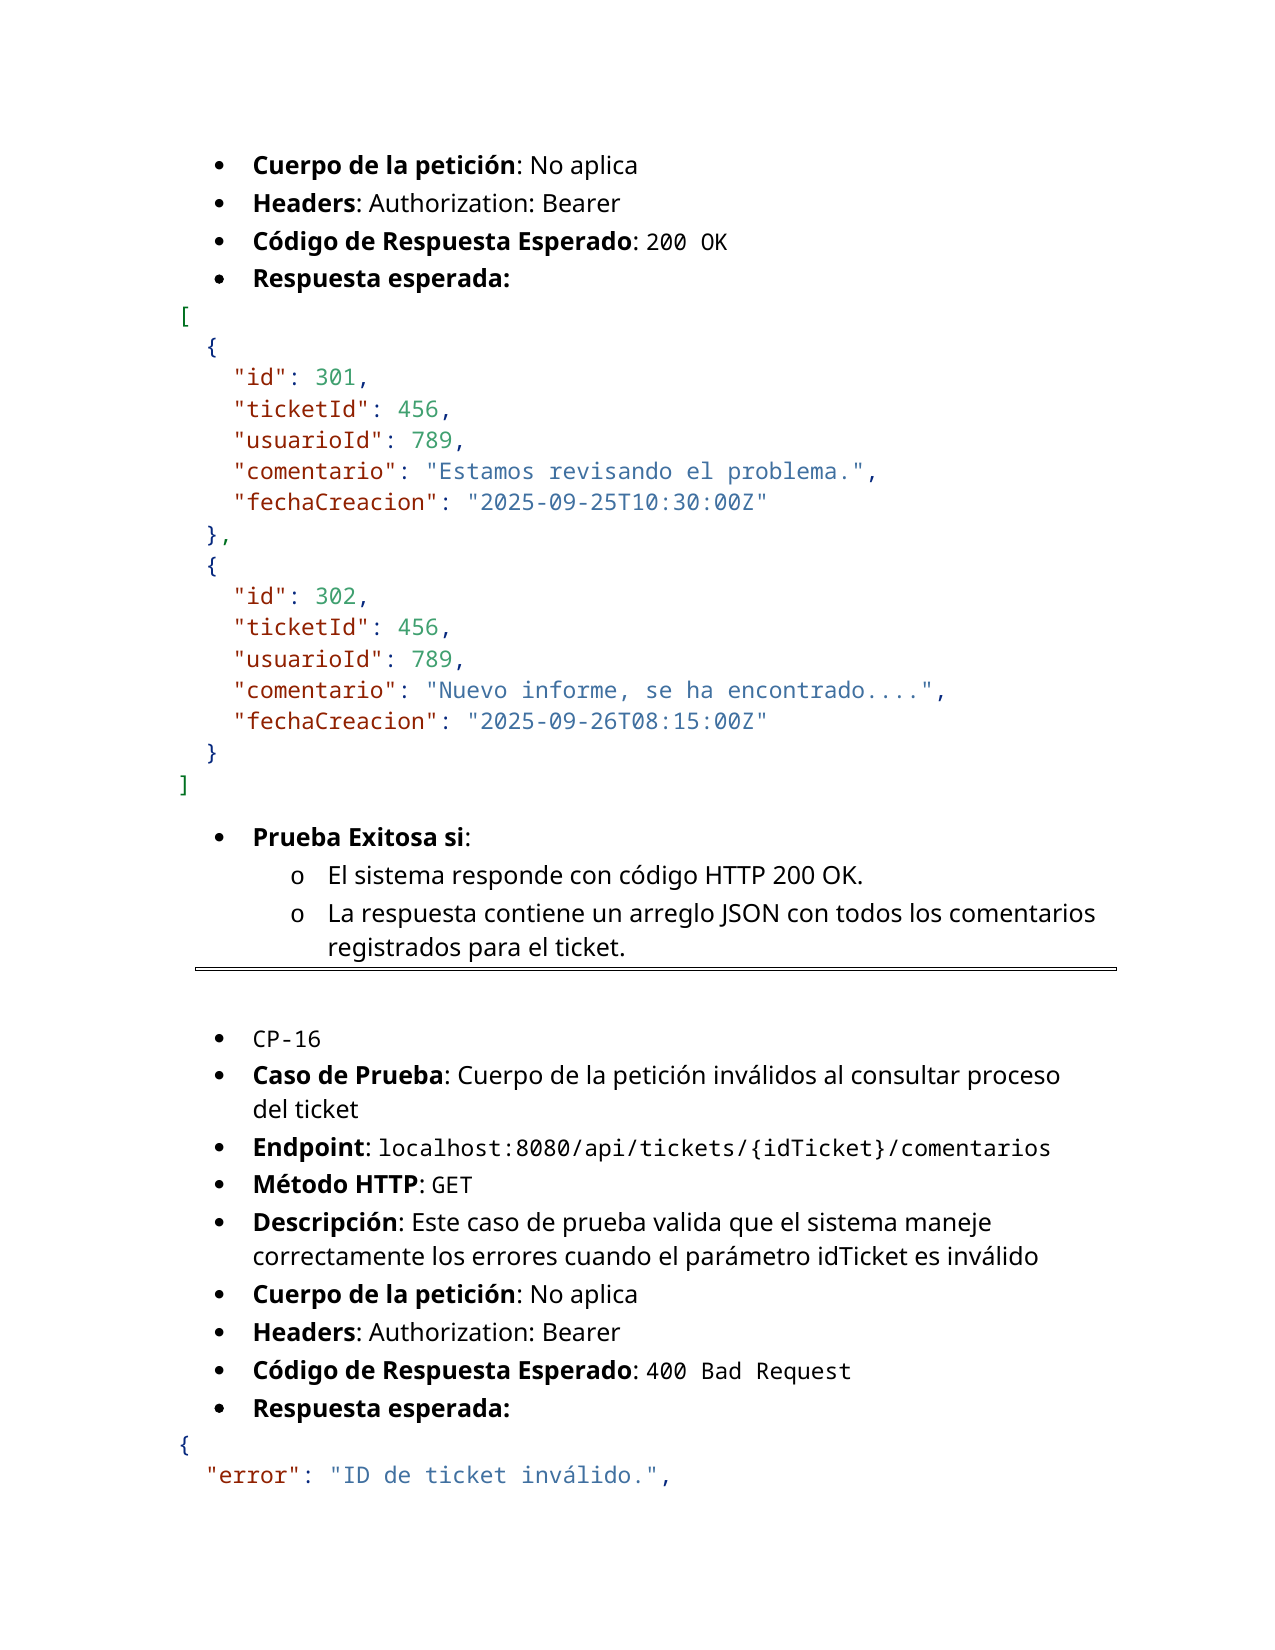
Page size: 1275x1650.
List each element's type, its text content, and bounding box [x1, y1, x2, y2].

list CP-16 [215, 1022, 1098, 1054]
list Headers: Authorization: Bearer [215, 1315, 1098, 1349]
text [177, 1428, 1098, 1491]
list Endpoint: localhost:8080/api/tickets/{idTicket}/comentarios [215, 1129, 1098, 1163]
list Método HTTP: GET [215, 1167, 1098, 1201]
list El sistema responde con código HTTP 200 OK. [290, 857, 1098, 892]
list Respuesta esperada: [215, 1390, 1098, 1424]
list Caso de Prueba: Cuerpo de la petición inválidos al consultar proceso del ticket [215, 1057, 1098, 1126]
list Descripción: Este caso de prueba valida que el sistema maneje correctamente los errores cuando el parámetro idTicket es inválido [215, 1205, 1098, 1273]
list Cuerpo de la petición: No aplica [215, 1277, 1098, 1311]
list Headers: Authorization: Bearer [215, 185, 1098, 219]
list La respuesta contiene un arreglo JSON con todos los comentarios registrados para el ticket. [290, 896, 1098, 964]
text [ { "id": 301, "ticketId": 456, "usuarioId": 789, "comentario": "Estamos revisando el problema.", "fechaCreacion": "2025-09-25T10:30:00Z" }, { "id": 302, "ticketId": 456, "usuarioId": 789, "comentario": "Nuevo informe, se ha encontrado....", "fechaCreacion": "2025-09-26T08:15:00Z" } ] [177, 299, 1098, 799]
list Respuesta esperada: [215, 261, 1098, 295]
list Cuerpo de la petición: No aplica [215, 148, 1098, 182]
list Prueba Exitosa si: [215, 820, 1098, 854]
list Código de Respuesta Esperado: 200 OK [215, 223, 1098, 257]
list Código de Respuesta Esperado: 400 Bad Request [215, 1352, 1098, 1387]
